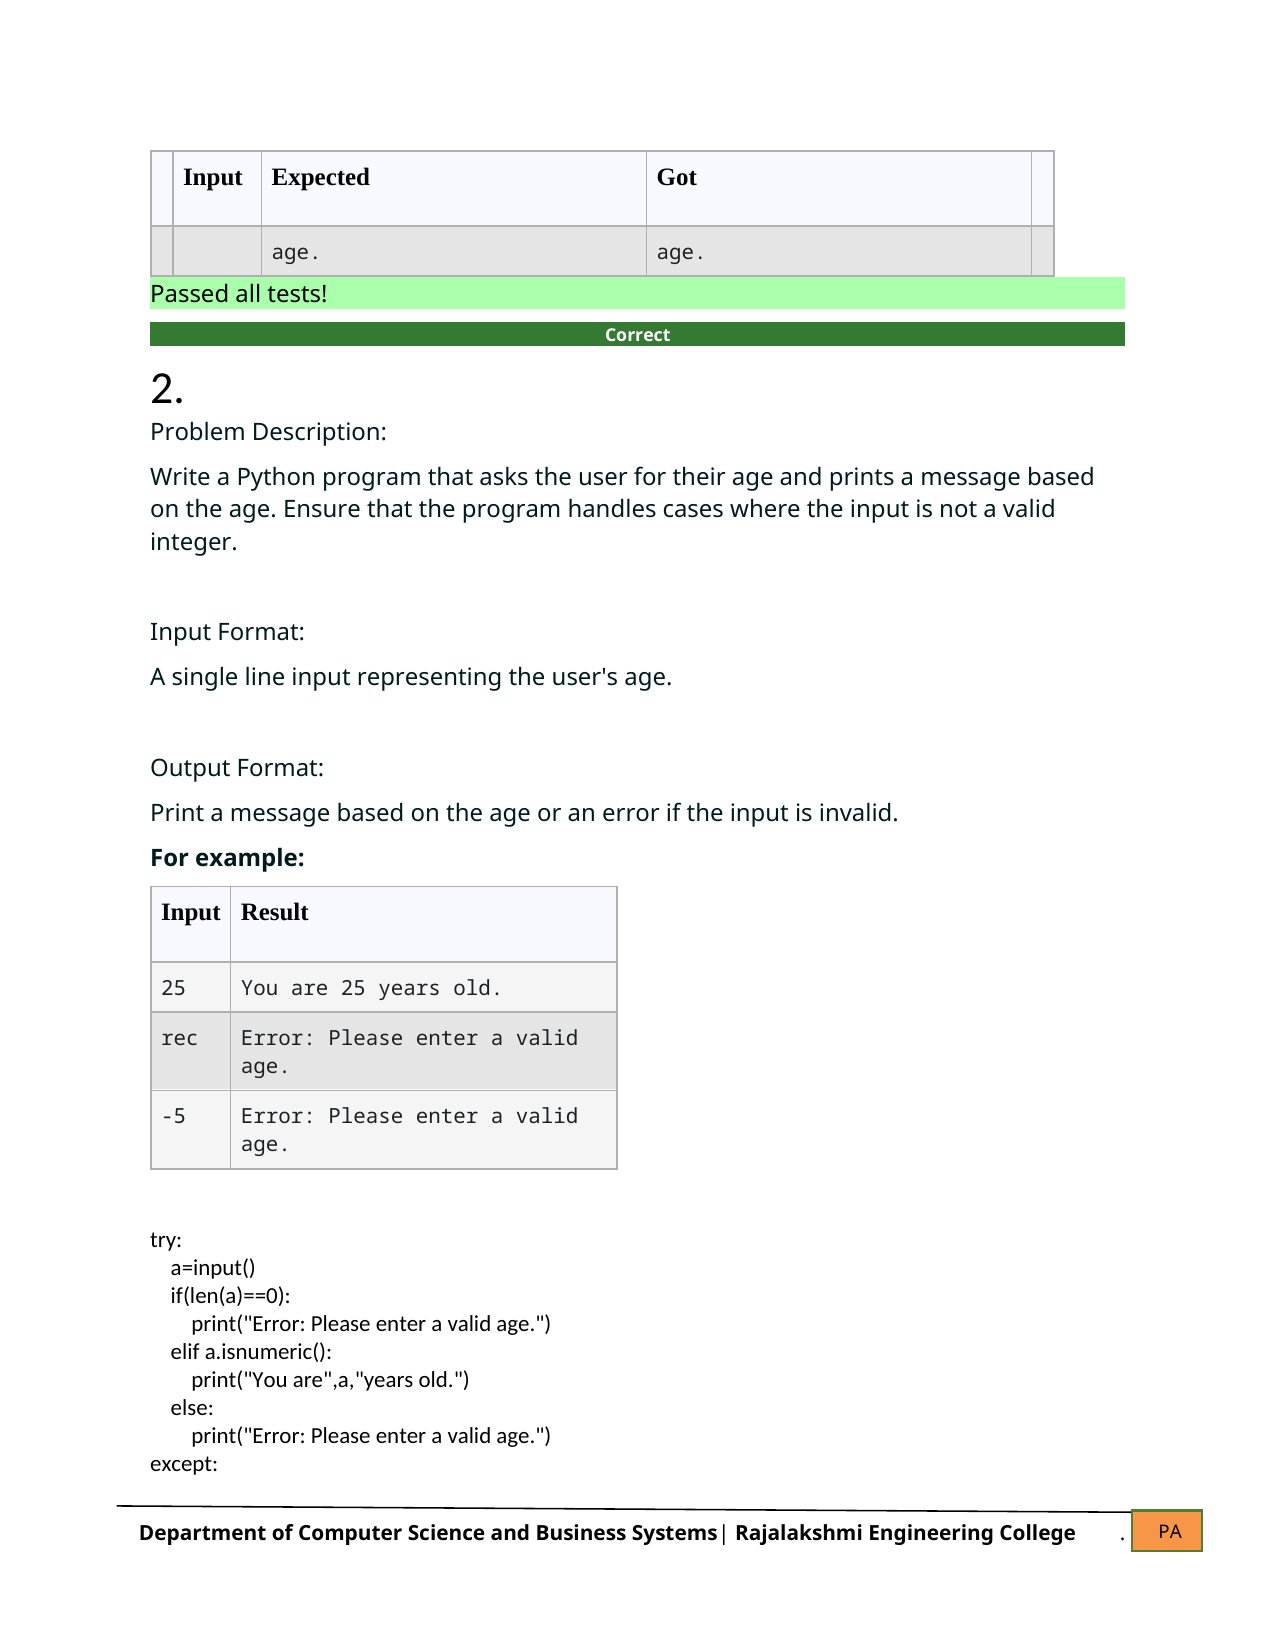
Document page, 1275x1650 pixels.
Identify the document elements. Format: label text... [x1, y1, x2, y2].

text print("You are",a,"years old.") [150, 1366, 1125, 1393]
text try: [150, 1225, 1125, 1253]
text a=input() [150, 1253, 1125, 1281]
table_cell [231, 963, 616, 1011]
text Input Format: [150, 615, 1125, 648]
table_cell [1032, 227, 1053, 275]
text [150, 1309, 1125, 1337]
text elif a.isnumeric(): [150, 1337, 1125, 1366]
text Passed all tests! [150, 277, 1125, 309]
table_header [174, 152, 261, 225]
text Print a message based on the age or an error if the input is invalid. [150, 796, 1125, 828]
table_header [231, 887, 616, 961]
text Correct [150, 322, 1125, 346]
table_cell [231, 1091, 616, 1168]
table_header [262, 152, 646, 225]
text if(len(a)==0): [150, 1281, 1125, 1309]
text else: [150, 1393, 1125, 1422]
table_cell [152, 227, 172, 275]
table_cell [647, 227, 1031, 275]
text For example: [150, 841, 1125, 873]
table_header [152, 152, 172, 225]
text except: [150, 1449, 1125, 1478]
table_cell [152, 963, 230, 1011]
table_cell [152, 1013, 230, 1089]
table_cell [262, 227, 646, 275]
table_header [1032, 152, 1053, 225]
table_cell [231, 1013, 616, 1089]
text Problem Description: [150, 414, 1125, 447]
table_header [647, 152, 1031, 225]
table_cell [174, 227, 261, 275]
text Write a Python program that asks the user for their age and prints a message based on the age. Ensure that the program handles cases where the input is not a valid integer. [150, 460, 1125, 557]
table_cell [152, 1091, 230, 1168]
text A single line input representing the user's age. [150, 660, 1125, 693]
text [150, 1422, 1125, 1449]
text Output Format: [150, 750, 1125, 783]
text 2. [150, 359, 1125, 414]
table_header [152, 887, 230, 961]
